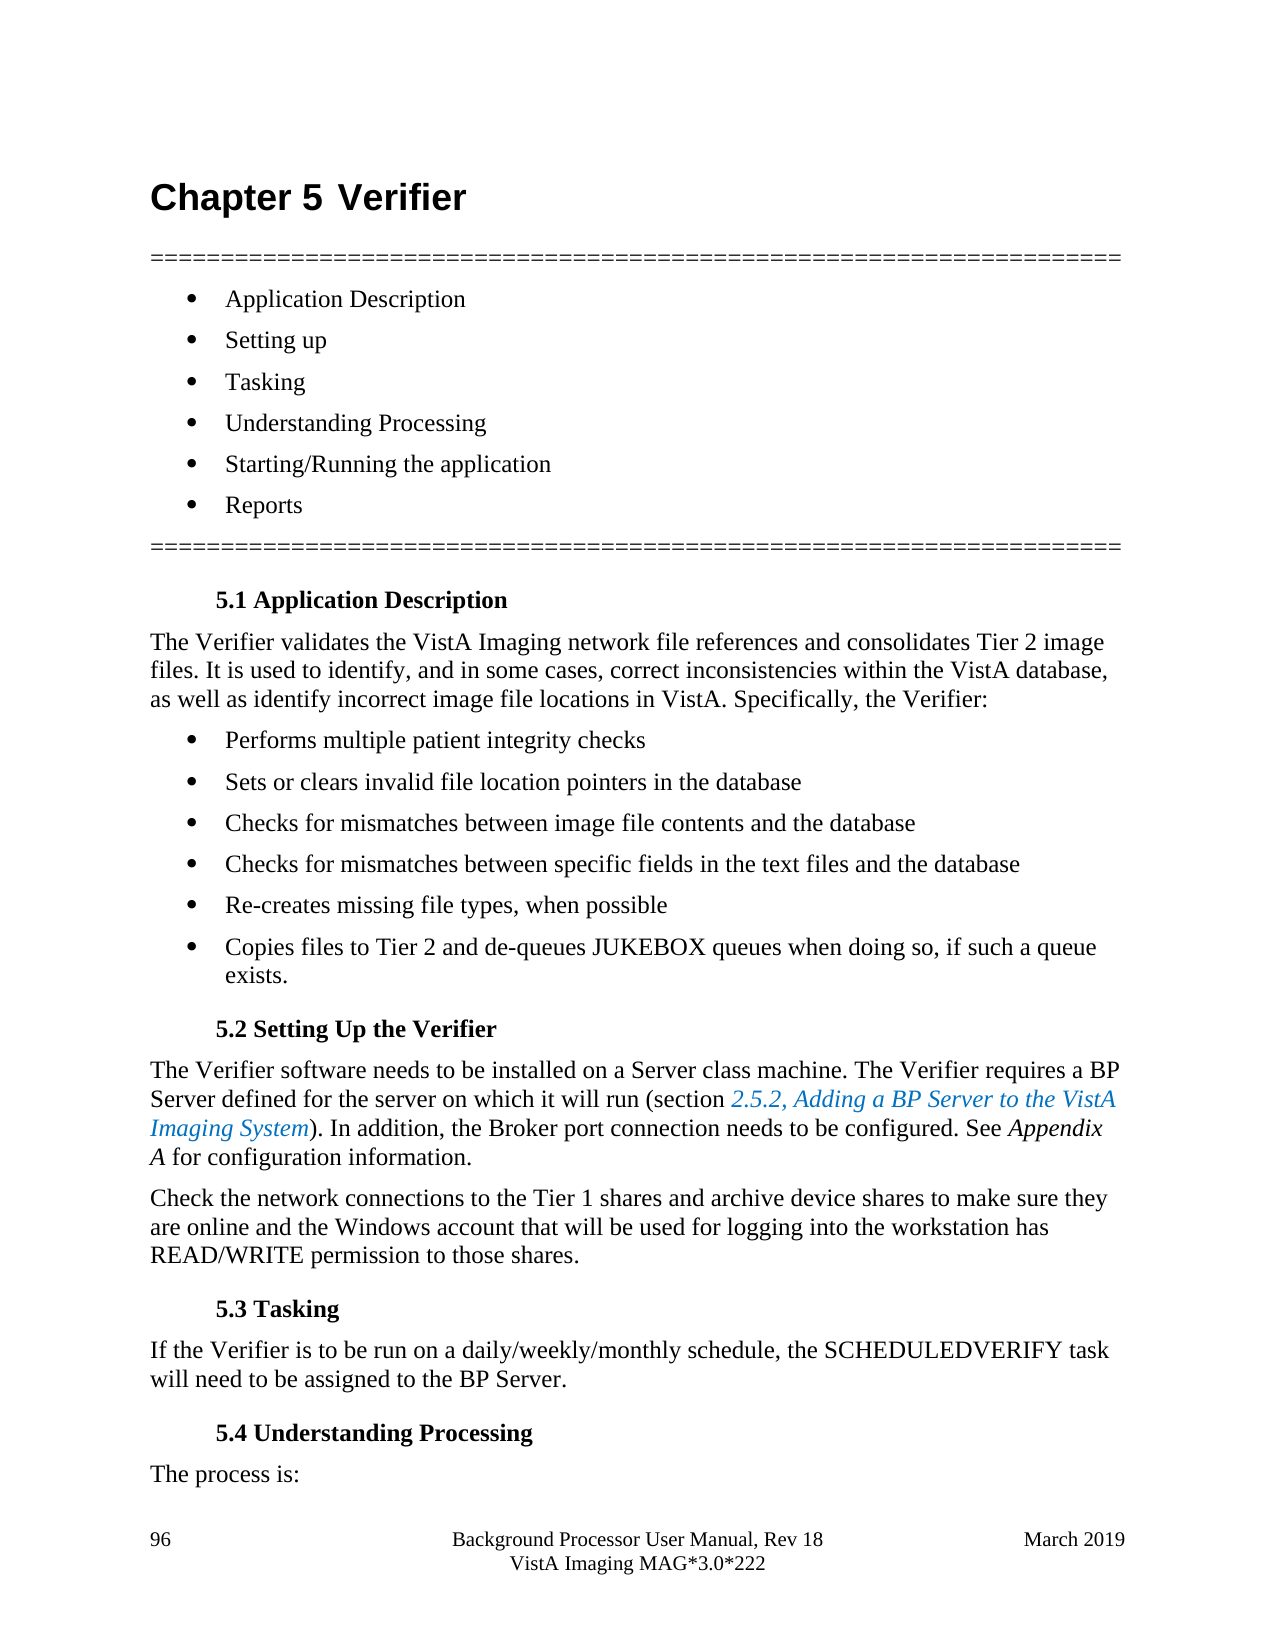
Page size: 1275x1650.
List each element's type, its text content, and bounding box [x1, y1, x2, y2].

list Application Description [187, 284, 1125, 313]
text The process is: [150, 1459, 1125, 1488]
text ===================================================================== [150, 532, 1125, 561]
text ===================================================================== [150, 243, 1125, 272]
text The Verifier software needs to be installed on a Server class machine. The Verifier requires a BP Server defined for the server on which it will run (section 2.5.2, Adding a BP Server to the VistA Imaging System). In addition, the Broker port connection needs to be configured. See Appendix A for configuration information. [150, 1056, 1125, 1171]
list Checks for mismatches between specific fields in the text files and the database [187, 849, 1125, 878]
subtitle Verifier [150, 175, 1125, 218]
text The Verifier validates the VistA Imaging network file references and consolidates Tier 2 image files. It is used to identify, and in some cases, correct inconsistencies within the VistA database, as well as identify incorrect image file locations in VistA. Specifically, the Verifier: [150, 627, 1125, 713]
list Re-creates missing file types, when possible [187, 891, 1125, 919]
list Starting/Running the application [187, 449, 1125, 478]
list Reports [187, 491, 1125, 519]
list Performs multiple patient integrity checks [187, 726, 1125, 754]
subtitle Understanding Processing [216, 1418, 1125, 1447]
list Checks for mismatches between image file contents and the database [187, 808, 1125, 837]
subtitle Tasking [216, 1294, 1125, 1323]
text If the Verifier is to be run on a daily/weekly/monthly schedule, the SCHEDULEDVERIFY task will need to be assigned to the BP Server. [150, 1336, 1125, 1393]
list Sets or clears invalid file location pointers in the database [187, 767, 1125, 796]
subtitle Application Description [216, 586, 1125, 614]
text Check the network connections to the Tier 1 shares and archive device shares to make sure they are online and the Windows account that will be used for logging into the workstation has READ/WRITE permission to those shares. [150, 1183, 1125, 1269]
list Setting up [187, 326, 1125, 354]
subtitle Setting Up the Verifier [216, 1014, 1125, 1043]
list Copies files to Tier 2 and de-queues JUKEBOX queues when doing so, if such a queue exists. [187, 932, 1125, 989]
list Understanding Processing [187, 408, 1125, 437]
list Tasking [187, 367, 1125, 396]
